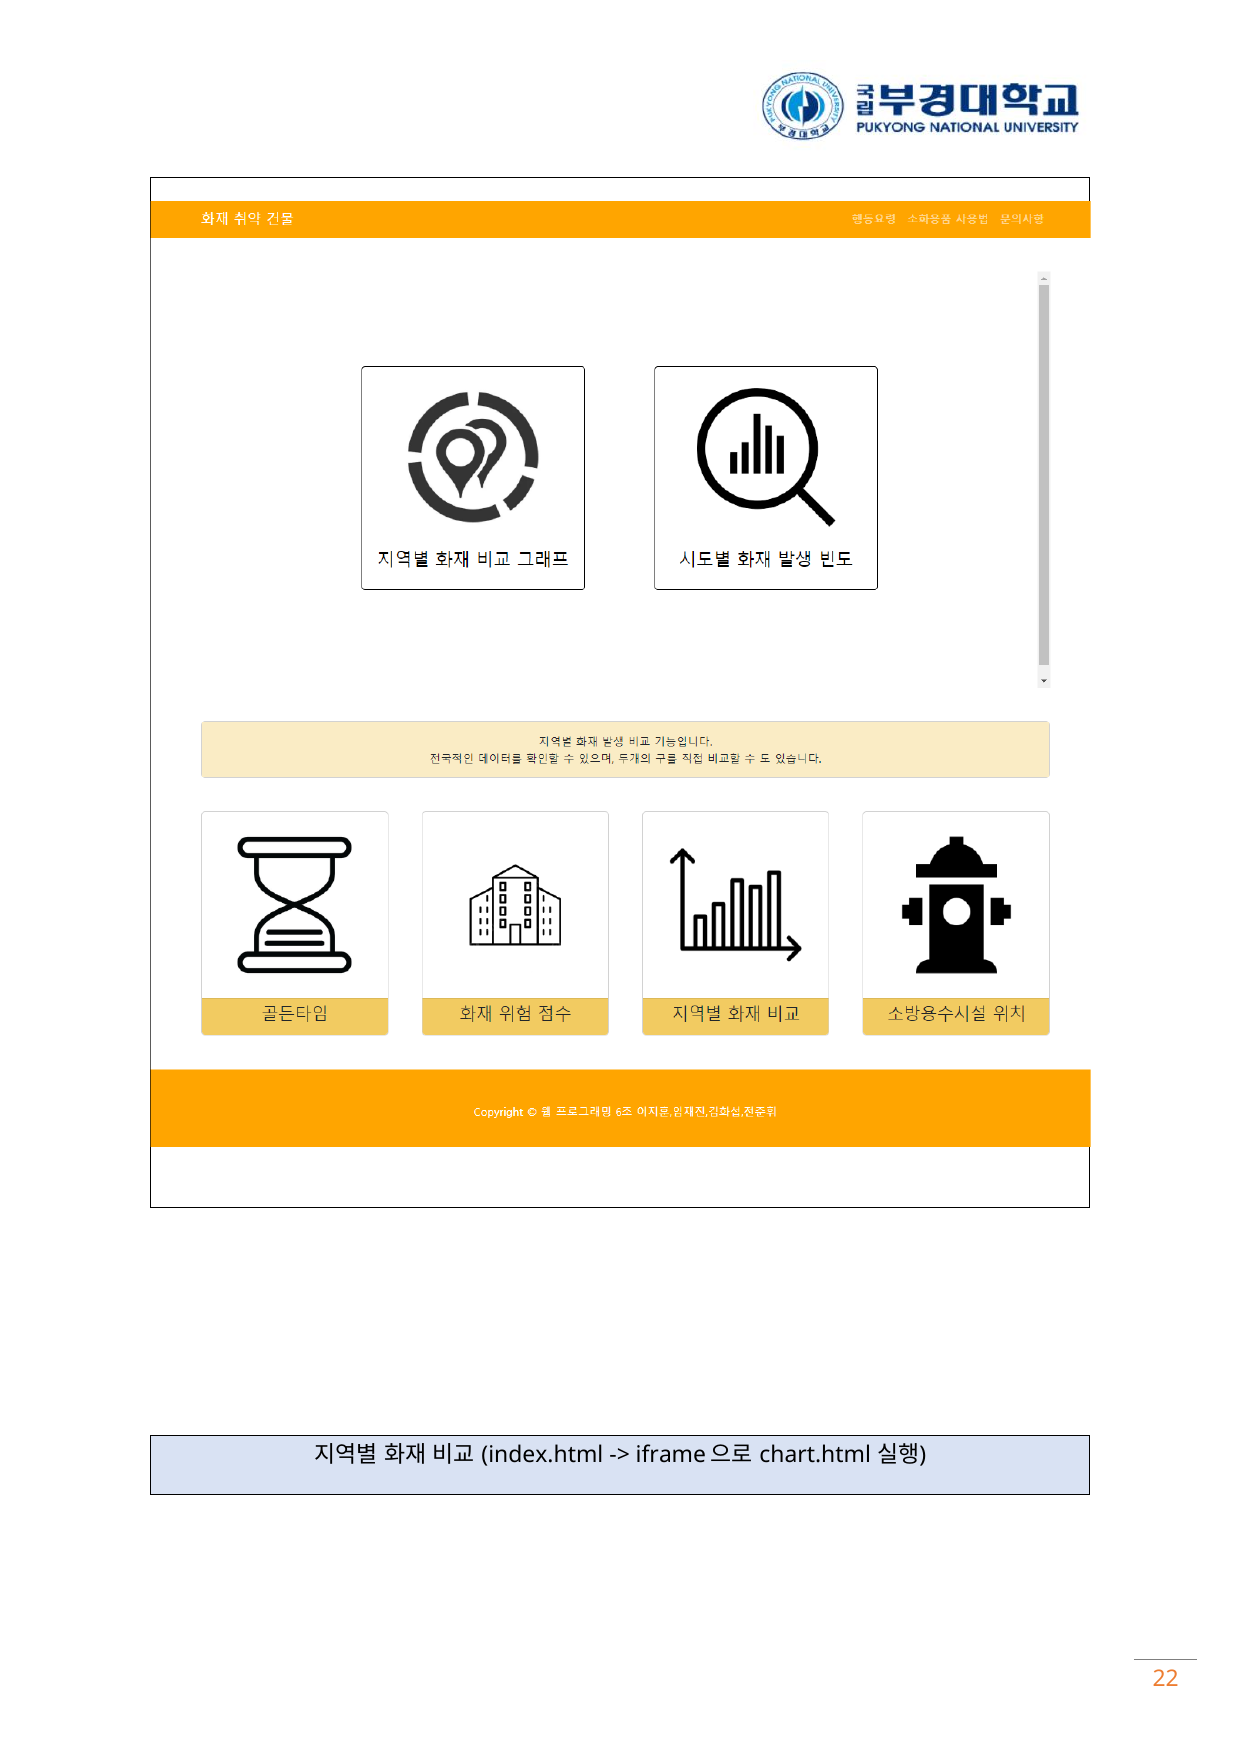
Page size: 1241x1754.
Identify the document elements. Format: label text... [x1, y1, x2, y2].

table_cell [151, 178, 1089, 201]
picture [753, 60, 1091, 151]
table_cell [151, 1147, 1089, 1207]
table_header 지역별 화재 비교 (index.html -> iframe으로 chart.html 실행) [151, 1436, 1089, 1494]
picture [150, 201, 1091, 1147]
